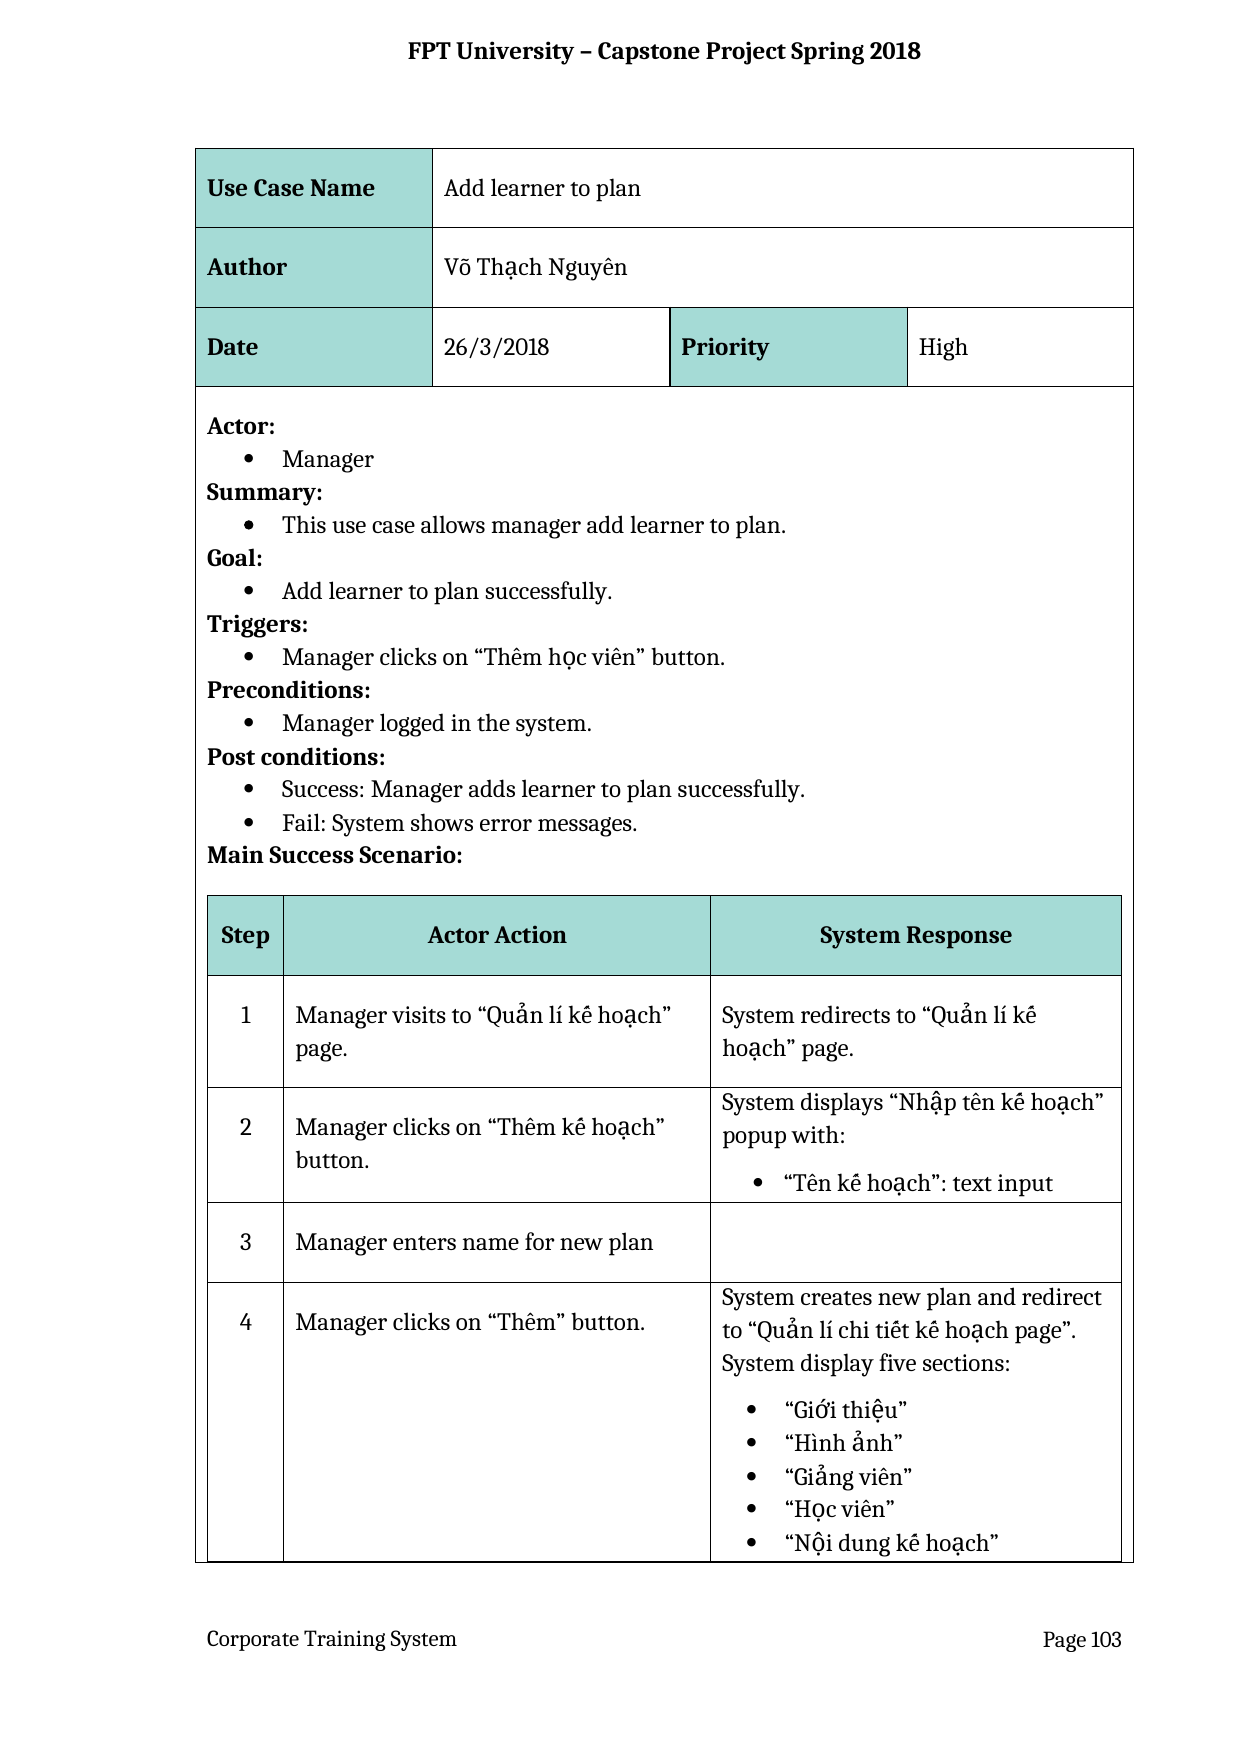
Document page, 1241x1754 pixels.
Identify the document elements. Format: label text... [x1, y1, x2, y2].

table_cell High [908, 308, 1133, 386]
table_cell Author [196, 228, 432, 307]
table_cell Use Case Name [196, 149, 432, 227]
table_cell Võ Thạch Nguyên [433, 228, 1133, 307]
table_cell Priority [671, 308, 907, 386]
table_cell 26/3/2018 [433, 308, 669, 386]
table_cell Add learner to plan [433, 149, 1133, 227]
table_cell Date [196, 308, 432, 386]
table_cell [196, 387, 1133, 1562]
